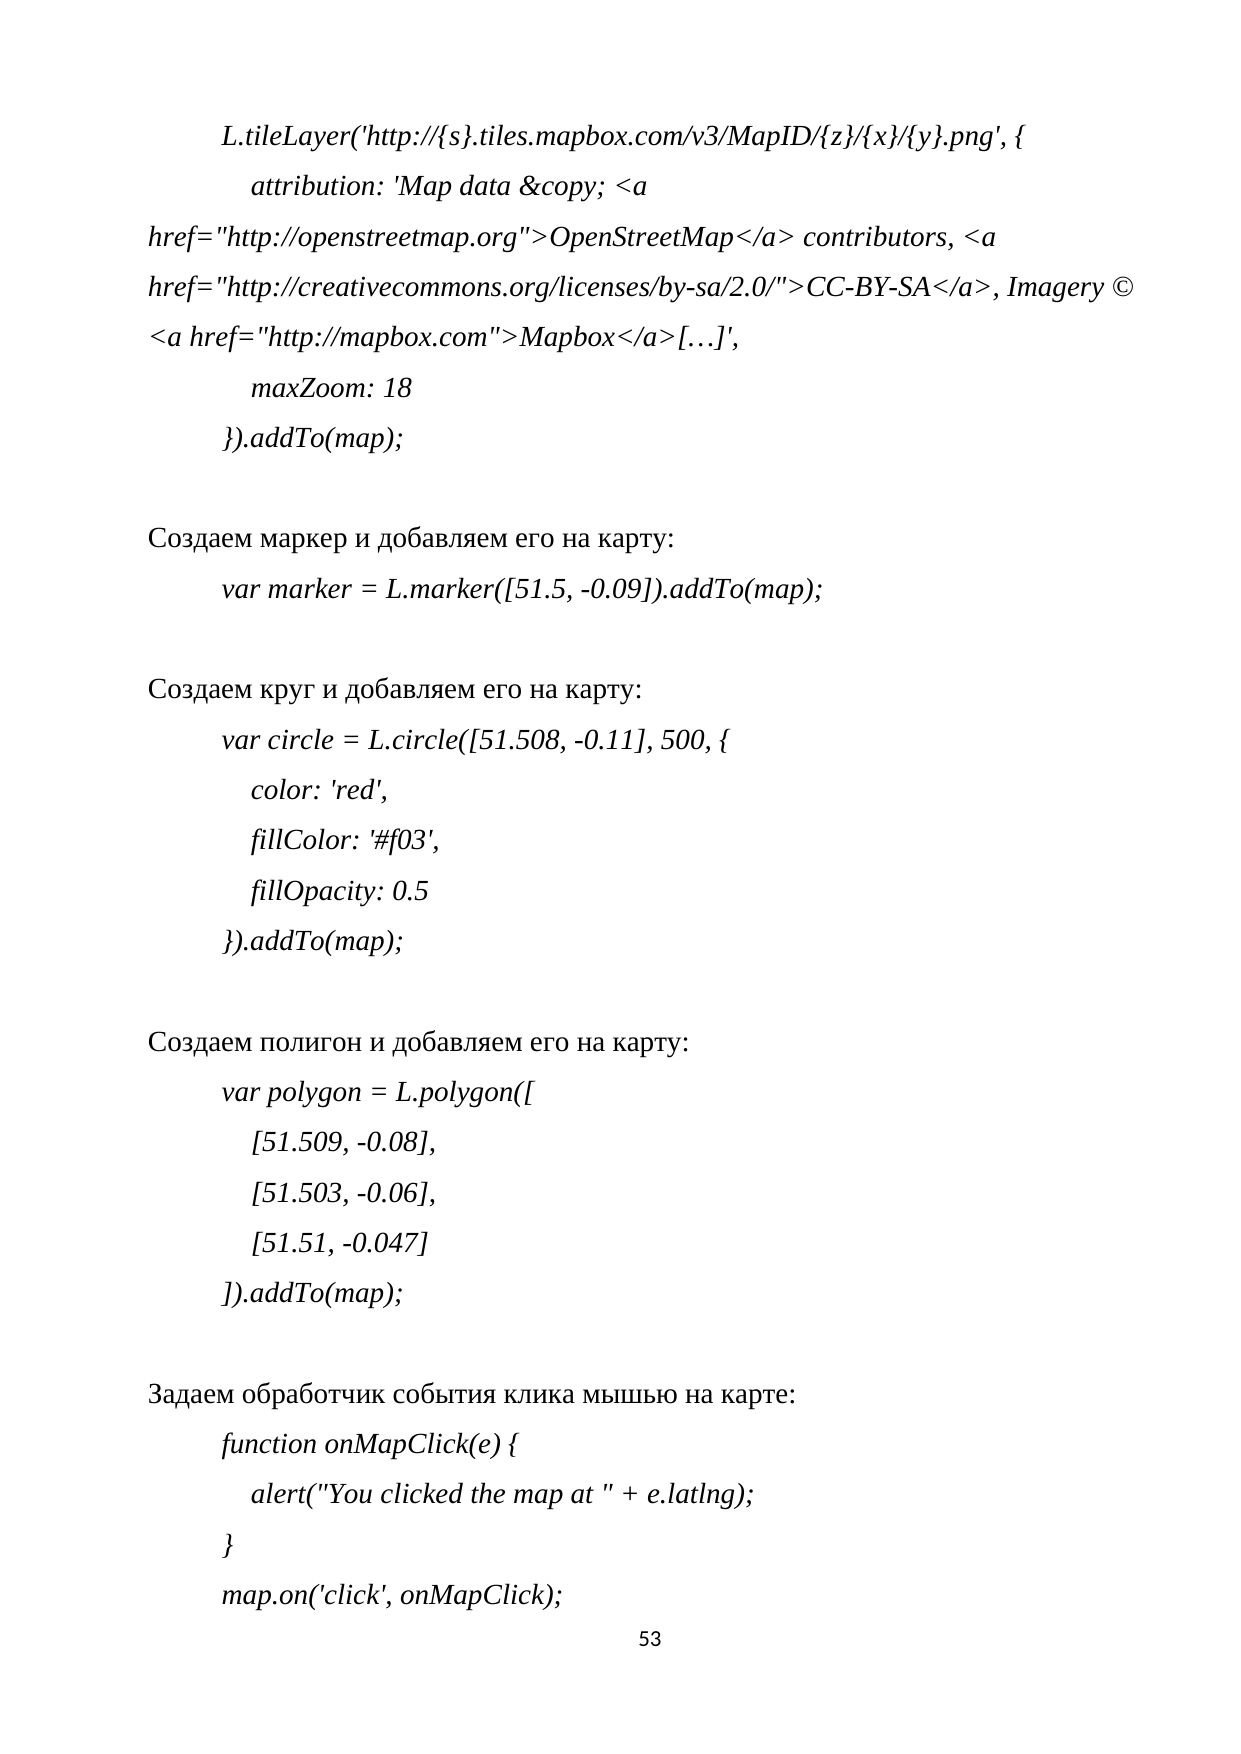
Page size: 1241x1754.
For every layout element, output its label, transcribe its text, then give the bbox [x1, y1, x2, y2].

text var polygon = L.polygon([ [148, 1074, 1152, 1108]
text function onMapClick(e) { [148, 1426, 1152, 1460]
text var marker = L.marker([51.5, -0.09]).addTo(map); [148, 571, 1152, 604]
text Задаем обработчик события клика мышью на карте: [148, 1376, 1152, 1409]
text Создаем маркер и добавляем его на карту: [148, 521, 1152, 554]
text } [148, 1527, 1152, 1560]
text map.on('click', onMapClick); [148, 1577, 1152, 1611]
text maxZoom: 18 [148, 370, 1152, 403]
text [51.509, -0.08], [148, 1124, 1152, 1158]
text attribution: 'Map data &copy; <a href="http://openstreetmap.org">OpenStreetMap</a> contributors, <a href="http://creativecommons.org/licenses/by-sa/2.0/">CC-BY-SA</a>, Imagery © <a href="http://mapbox.com">Mapbox</a>[…]', [148, 168, 1152, 353]
text [51.503, -0.06], [148, 1175, 1152, 1208]
text var circle = L.circle([51.508, -0.11], 500, { [148, 722, 1152, 755]
text Создаем круг и добавляем его на карту: [148, 672, 1152, 705]
text }).addTo(map); [148, 923, 1152, 957]
text L.tileLayer('http://{s}.tiles.mapbox.com/v3/MapID/{z}/{x}/{y}.png', { [148, 118, 1152, 152]
text }).addTo(map); [148, 420, 1152, 453]
text fillColor: '#f03', [148, 822, 1152, 856]
text ]).addTo(map); [148, 1275, 1152, 1309]
text fillOpacity: 0.5 [148, 873, 1152, 906]
text [51.51, -0.047] [148, 1225, 1152, 1258]
text color: 'red', [148, 772, 1152, 806]
text alert("You clicked the map at " + e.latlng); [148, 1477, 1152, 1510]
text Создаем полигон и добавляем его на карту: [148, 1024, 1152, 1057]
